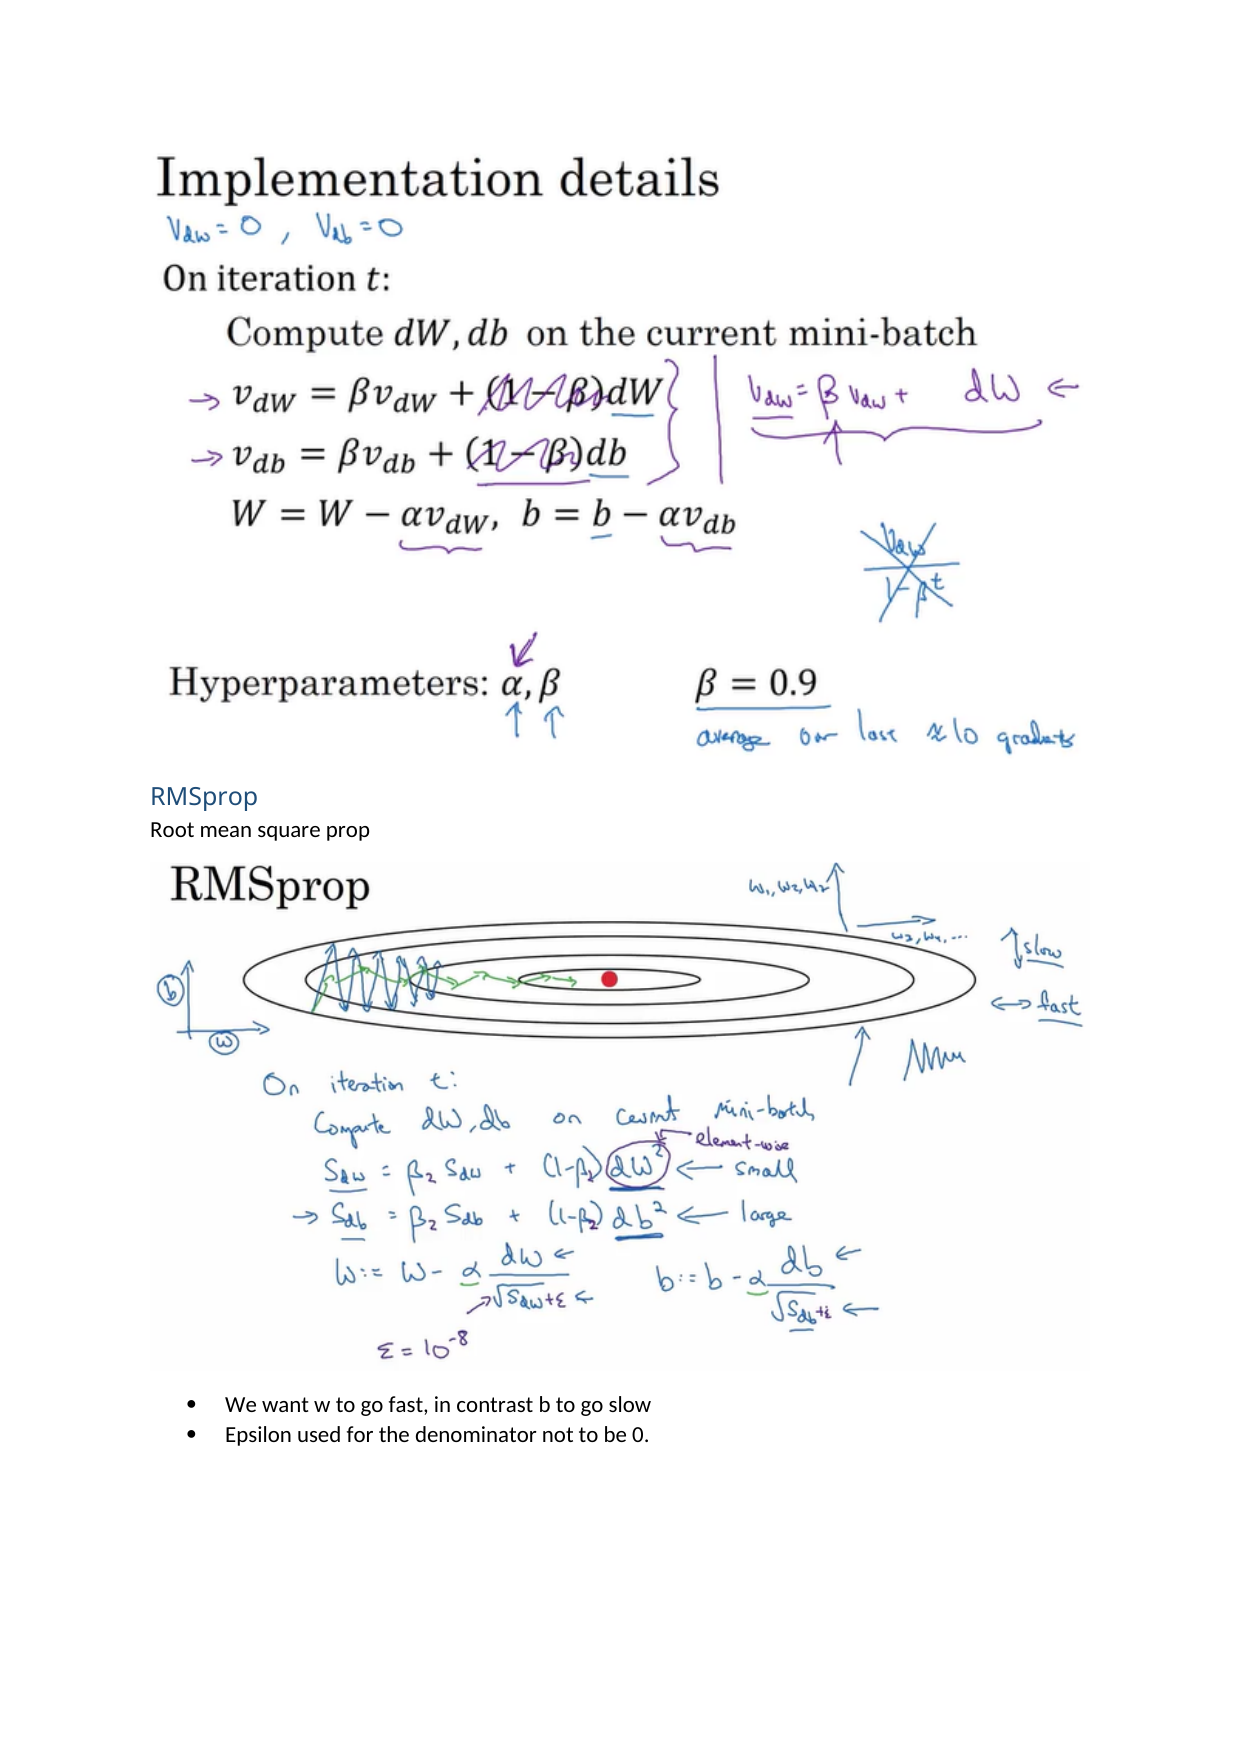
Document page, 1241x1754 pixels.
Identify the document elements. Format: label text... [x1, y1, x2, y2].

picture [150, 862, 1091, 1371]
text Root mean square prop [150, 815, 1090, 843]
picture [150, 150, 1091, 760]
subtitle RMSprop [150, 779, 1090, 813]
list Epsilon used for the denominator not to be 0. [187, 1420, 1090, 1448]
list We want w to go fast, in contrast b to go slow [187, 1390, 1090, 1418]
